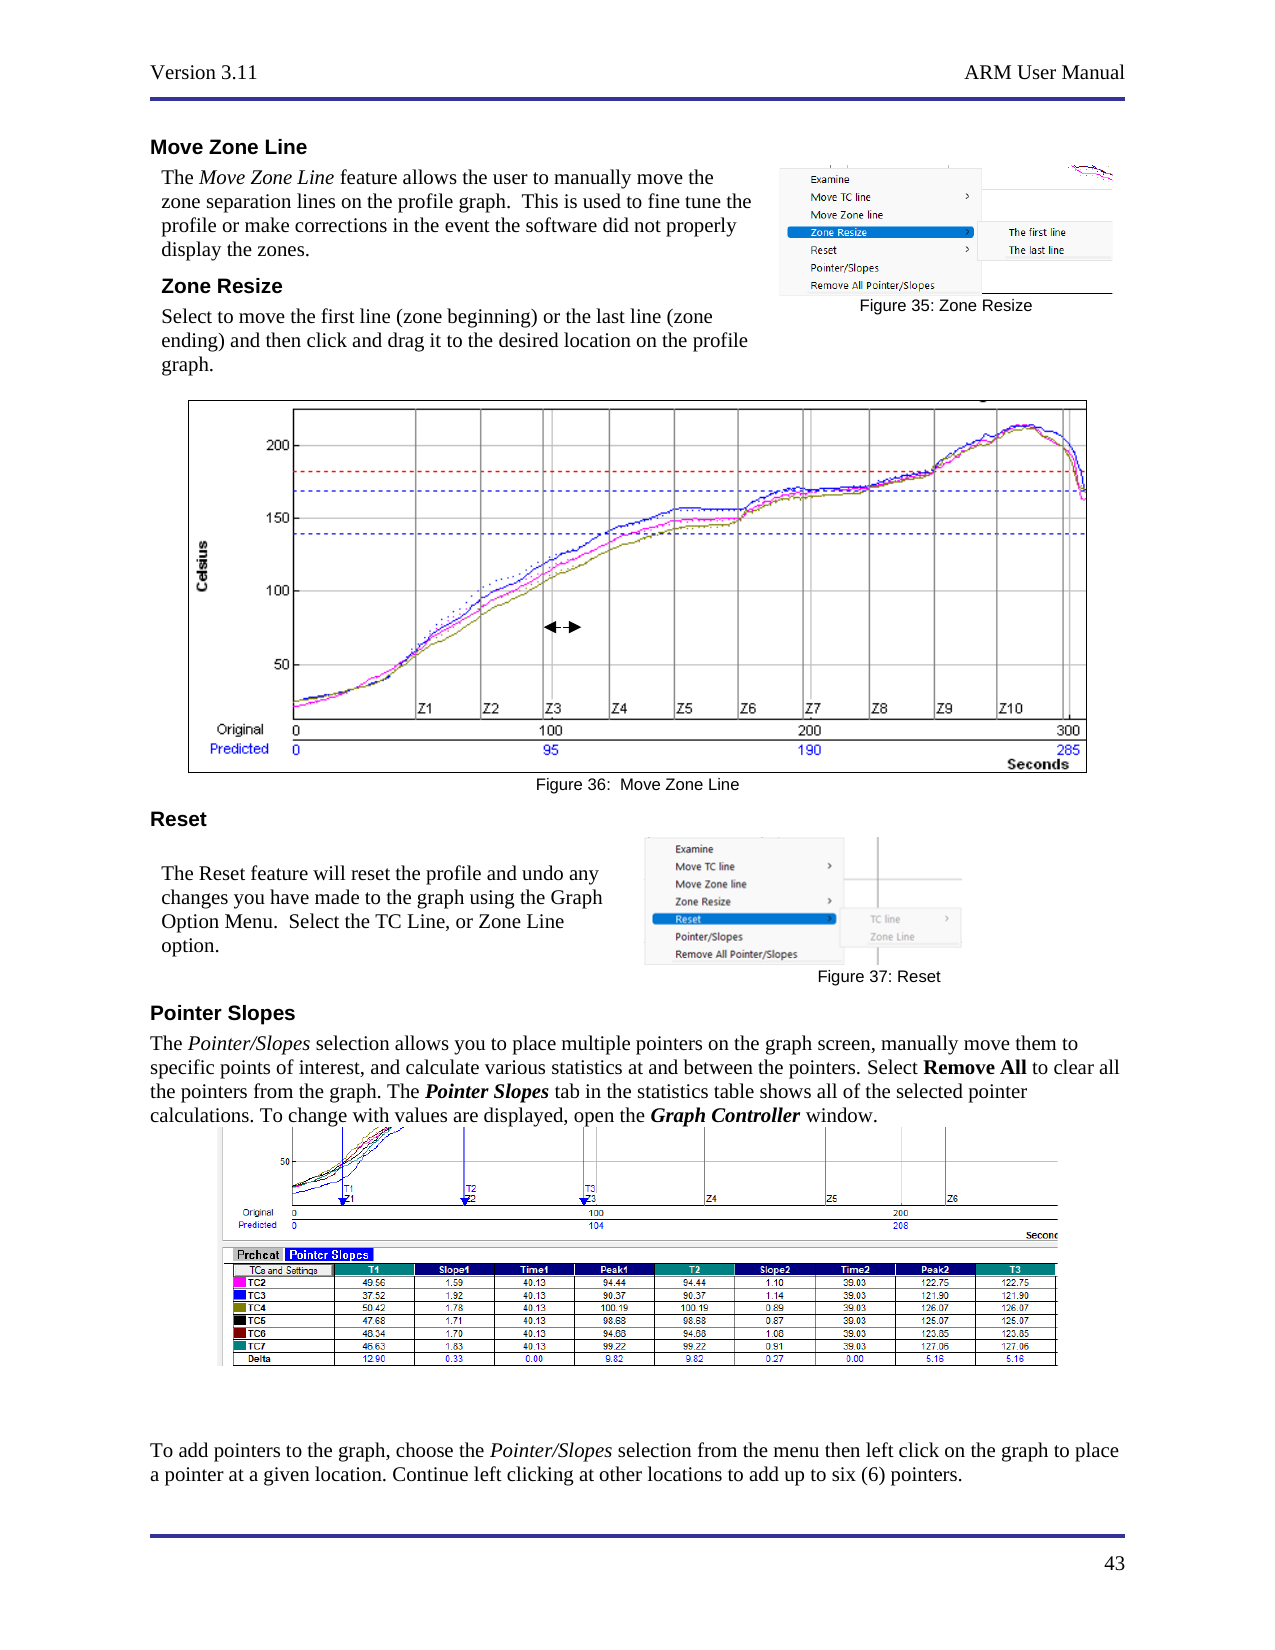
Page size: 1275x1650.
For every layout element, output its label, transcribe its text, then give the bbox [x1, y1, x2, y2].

picture [779, 165, 1113, 296]
table_header Figure 37: Reset [633, 837, 1125, 988]
picture [189, 401, 1086, 772]
table_header The Reset feature will reset the profile and undo any changes you have made to the graph using the Graph Option Menu. Select the TC Line, or Zone Line option. [150, 837, 632, 988]
table_header The Move Zone Line feature allows the user to manually move the zone separation lines on the profile graph. This is used to fine tune the profile or make corrections in the event the software did not properly display the zones. Zone Resize Select to move the first line (zone beginning) or the last line (zone ending) and then click and drag it to the desired location on the profile graph. [150, 165, 767, 376]
subtitle Move Zone Line [150, 135, 1125, 159]
subtitle Reset [150, 807, 1125, 831]
text To add pointers to the graph, choose the Pointer/Slopes selection from the menu then left click on the graph to place a pointer at a given location. Continue left clicking at other locations to add up to six (6) pointers. [150, 1437, 1125, 1486]
text The Pointer/Slopes selection allows you to place multiple pointers on the graph screen, manually move them to specific points of interest, and calculate various statistics at and between the pointers. Select Remove All to clear all the pointers from the graph. The Pointer Slopes tab in the statistics table shows all of the selected pointer calculations. To change with values are displayed, open the Graph Controller window. [150, 1031, 1125, 1127]
picture [217, 1127, 1058, 1366]
subtitle Pointer Slopes [150, 1001, 1125, 1025]
picture [643, 837, 963, 965]
table_header Figure 35: Zone Resize [767, 165, 1125, 376]
text Figure 36: Move Zone Line [150, 775, 1125, 794]
